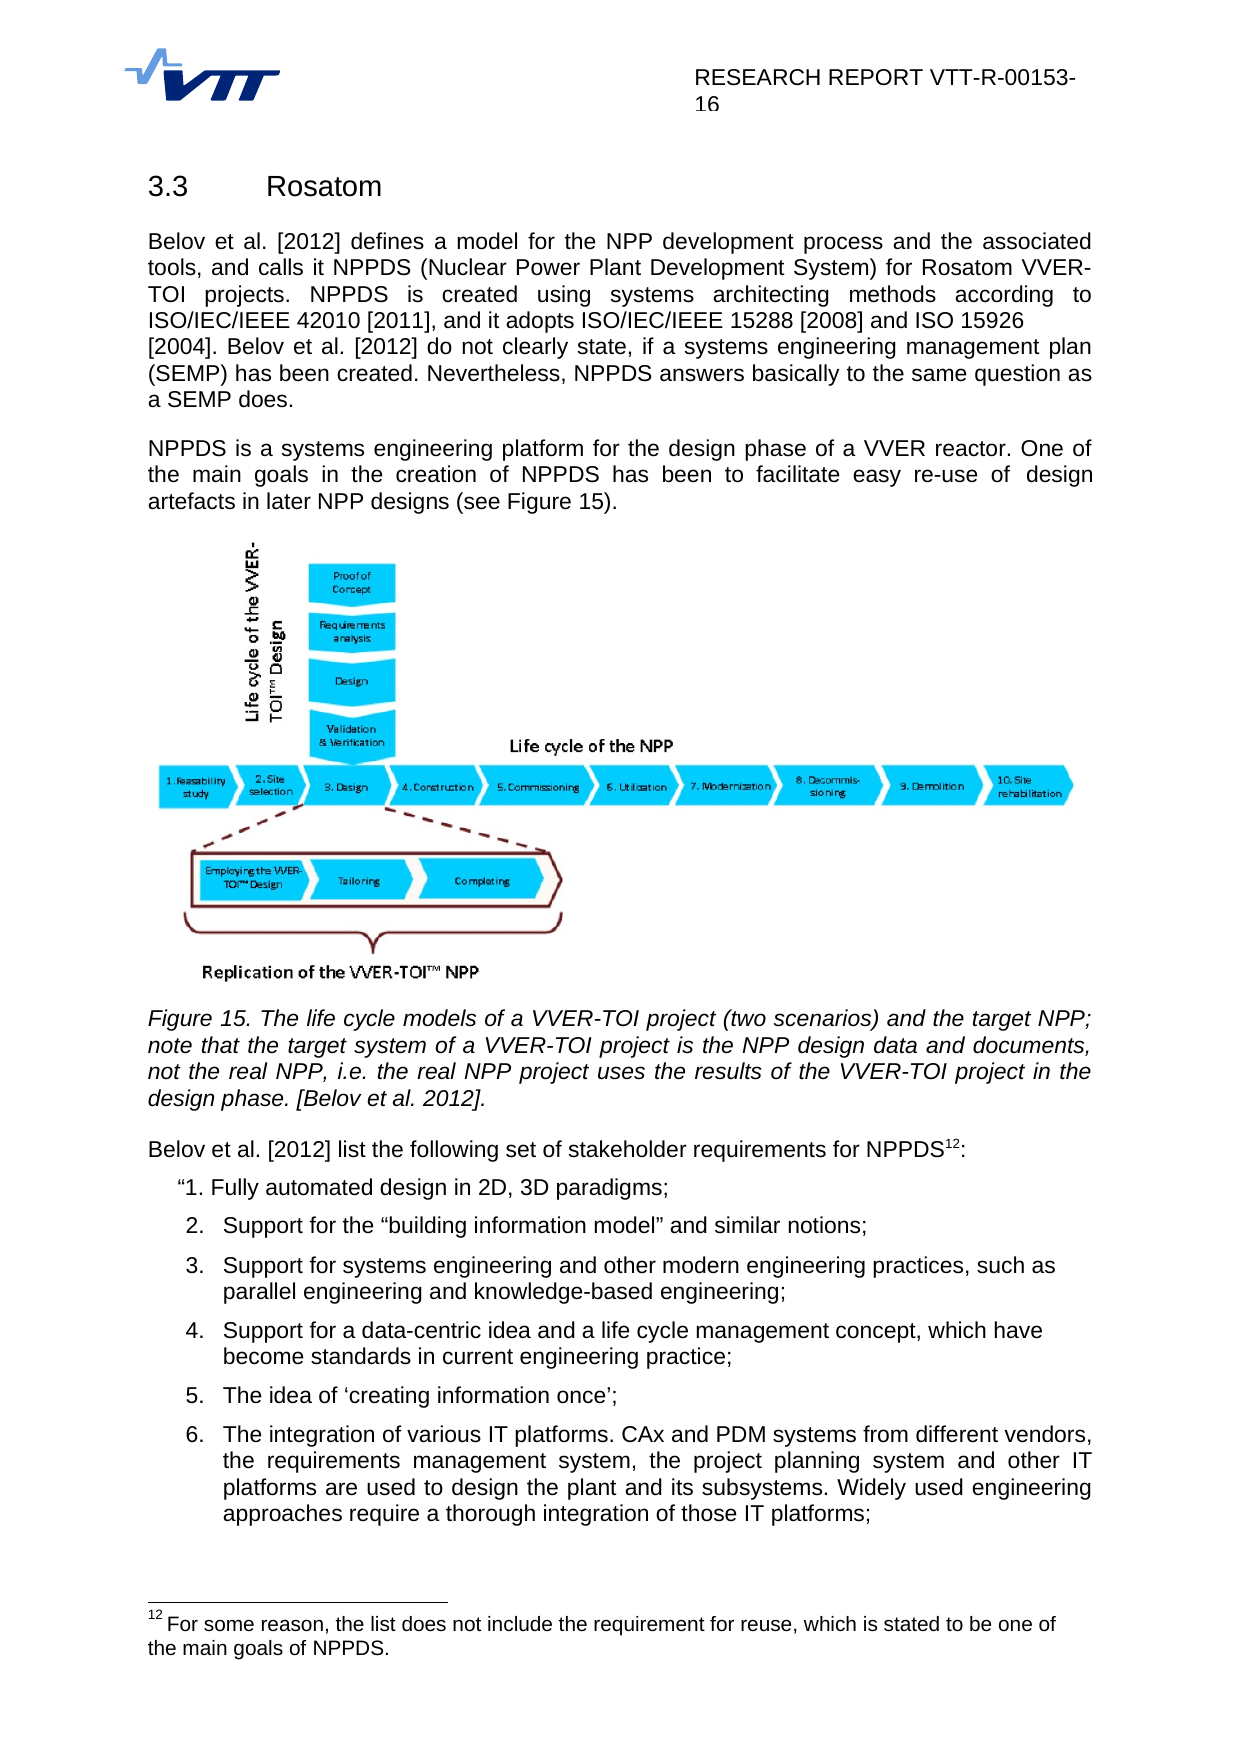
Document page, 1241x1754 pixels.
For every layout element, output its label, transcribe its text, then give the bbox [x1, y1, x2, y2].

subtitle Rosatom [148, 169, 1223, 203]
list The integration of various IT platforms. CAx and PDM systems from different vendors, the requirements management system, the project planning system and other IT platforms are used to design the plant and its subsystems. Widely used engineering approaches require a thorough integration of those IT platforms; [185, 1421, 1093, 1526]
text Belov et al. [2012] defines a model for the NPP development process and the associated tools, and calls it NPPDS (Nuclear Power Plant Development System) for Rosatom VVER- TOI projects. NPPDS is created using systems architecting methods according to ISO/IEC/IEEE 42010 [2011], and it adopts ISO/IEC/IEEE 15288 [2008] and ISO 15926 [148, 228, 1093, 333]
text NPPDS is a systems engineering platform for the design phase of a VVER reactor. One of the main goals in the creation of NPPDS has been to facilitate easy re-use of design artefacts in later NPP designs (see Figure 15). [148, 435, 1093, 514]
text Belov et al. [2012] list the following set of stakeholder requirements for NPPDS12: “1. Fully automated design in 2D, 3D paradigms; [148, 1136, 970, 1201]
list Support for systems engineering and other modern engineering practices, such as parallel engineering and knowledge-based engineering; [185, 1252, 1093, 1304]
text [2004]. Belov et al. [2012] do not clearly state, if a systems engineering management plan (SEMP) has been created. Nevertheless, NPPDS answers basically to the same question as a SEMP does. [148, 333, 1093, 412]
picture [158, 542, 1074, 982]
list The idea of ‘creating information once’; [185, 1382, 1223, 1408]
text 12 For some reason, the list does not include the requirement for reuse, which is stated to be one of the main goals of NPPDS. [148, 1601, 1086, 1659]
list Support for the “building information model” and similar notions; [185, 1213, 1223, 1239]
text Figure 15. The life cycle models of a VVER-TOI project (two scenarios) and the target NPP; note that the target system of a VVER-TOI project is the NPP design data and documents, not the real NPP, i.e. the real NPP project uses the results of the VVER-TOI project in the design phase. [Belov et al. 2012]. [148, 1005, 1093, 1111]
list Support for a data-centric idea and a life cycle management concept, which have become standards in current engineering practice; [185, 1317, 1093, 1369]
